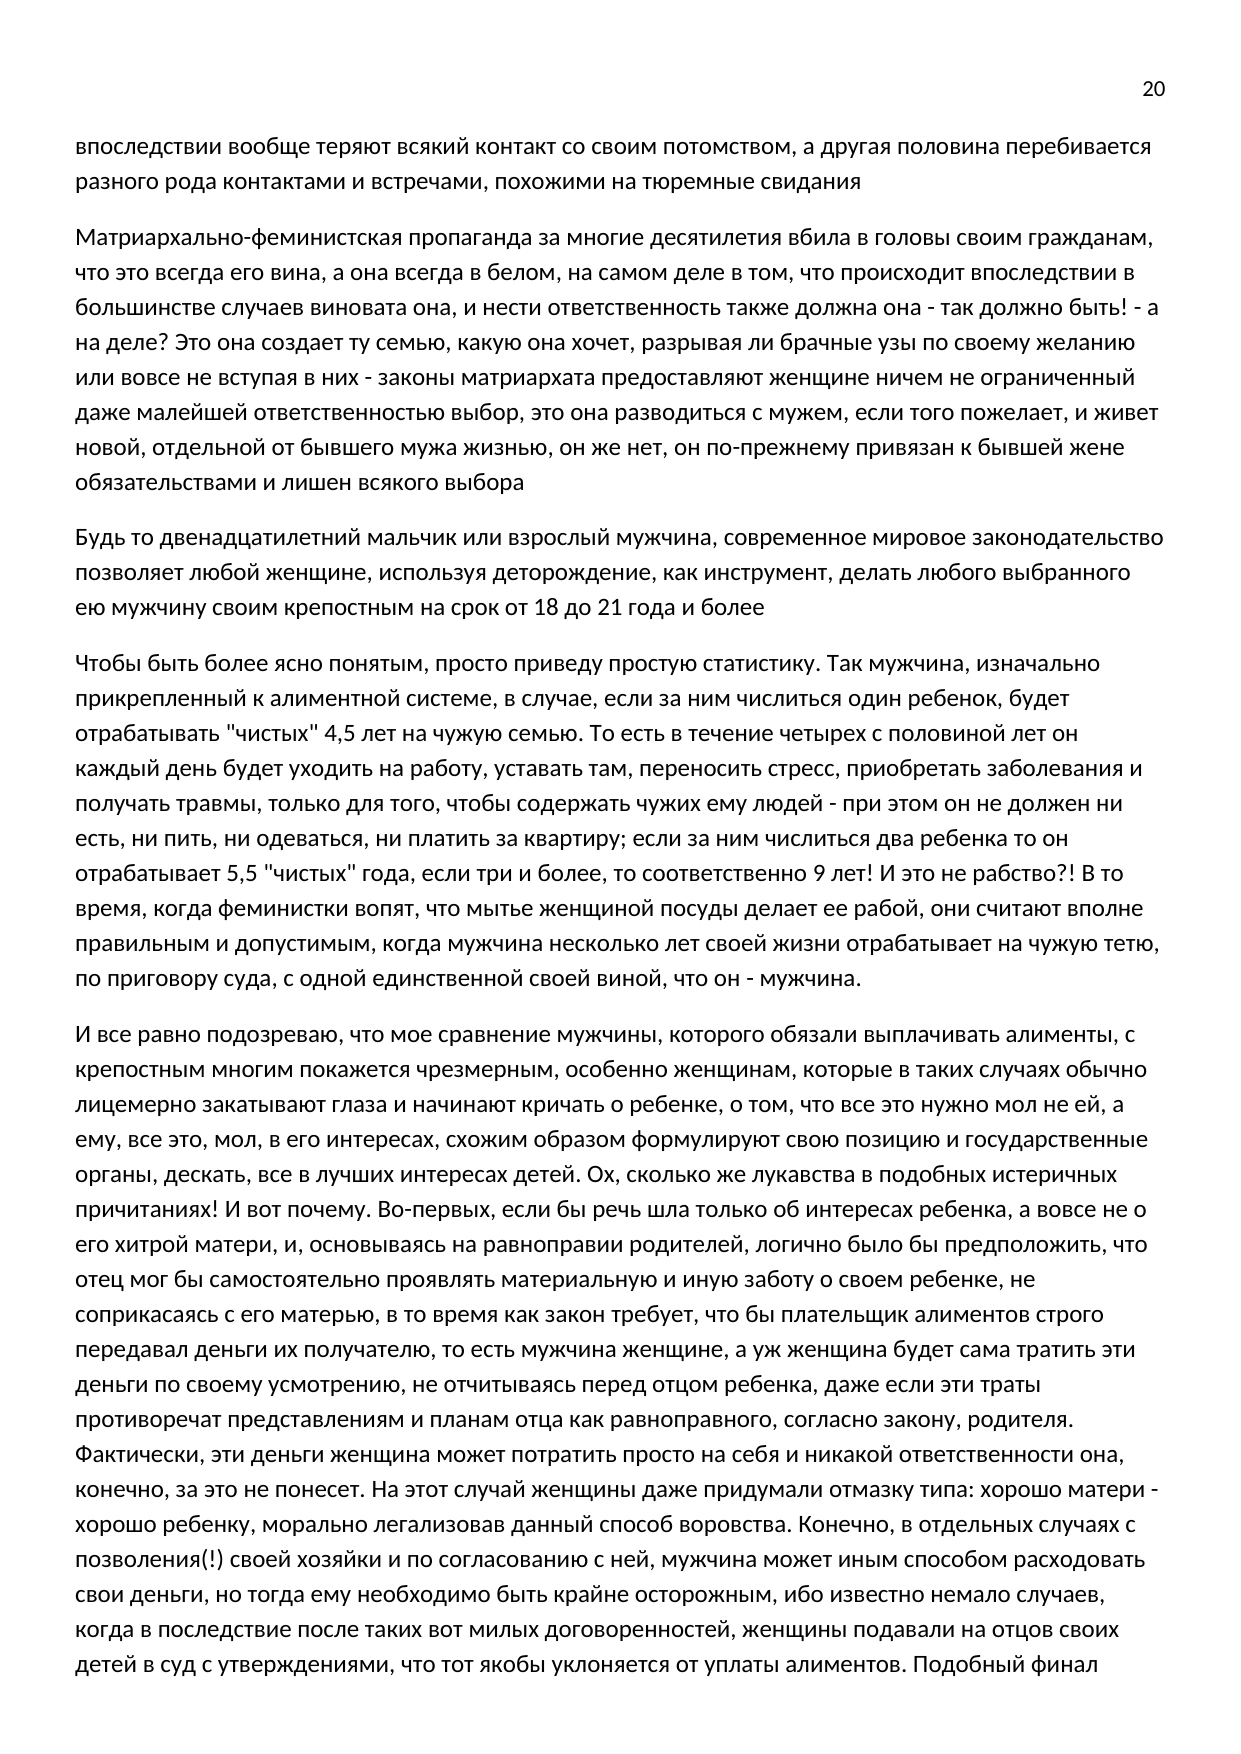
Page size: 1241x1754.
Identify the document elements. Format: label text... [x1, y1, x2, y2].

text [75, 1018, 1165, 1679]
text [75, 130, 1165, 195]
text Чтобы быть более ясно понятым, просто приведу простую статистику. Так мужчина, изначально прикрепленный к алиментной системе, в случае, если за ним числиться один ребенок, будет отрабатывать "чистых" 4,5 лет на чужую семью. То есть в течение четырех с половиной лет он каждый день будет уходить на работу, уставать там, переносить стресс, приобретать заболевания и получать травмы, только для того, чтобы содержать чужих ему людей - при этом он не должен ни есть, ни пить, ни одеваться, ни платить за квартиру; если за ним числиться два ребенка то он отрабатывает 5,5 "чистых" года, если три и более, то соответственно 9 лет! И это не рабство?! В то время, когда феминистки вопят, что мытье женщиной посуды делает ее рабой, они считают вполне правильным и допустимым, когда мужчина несколько лет своей жизни отрабатывает на чужую тетю, по приговору суда, с одной единственной своей виной, что он - мужчина. [75, 647, 1165, 993]
text Матриархально-феминистская пропаганда за многие десятилетия вбила в головы своим гражданам, что это всегда его вина, а она всегда в белом, на самом деле в том, что происходит впоследствии в большинстве случаев виновата она, и нести ответственность также должна она - так должно быть! - а на деле? Это она создает ту семью, какую она хочет, разрывая ли брачные узы по своему желанию или вовсе не вступая в них - законы матриархата предоставляют женщине ничем не ограниченный даже малейшей ответственностью выбор, это она разводиться с мужем, если того пожелает, и живет новой, отдельной от бывшего мужа жизнью, он же нет, он по-прежнему привязан к бывшей жене обязательствами и лишен всякого выбора [75, 221, 1165, 496]
text Будь то двенадцатилетний мальчик или взрослый мужчина, современное мировое законодательство позволяет любой женщине, используя деторождение, как инструмент, делать любого выбранного ею мужчину своим крепостным на срок от 18 до 21 года и более [75, 552, 1165, 622]
